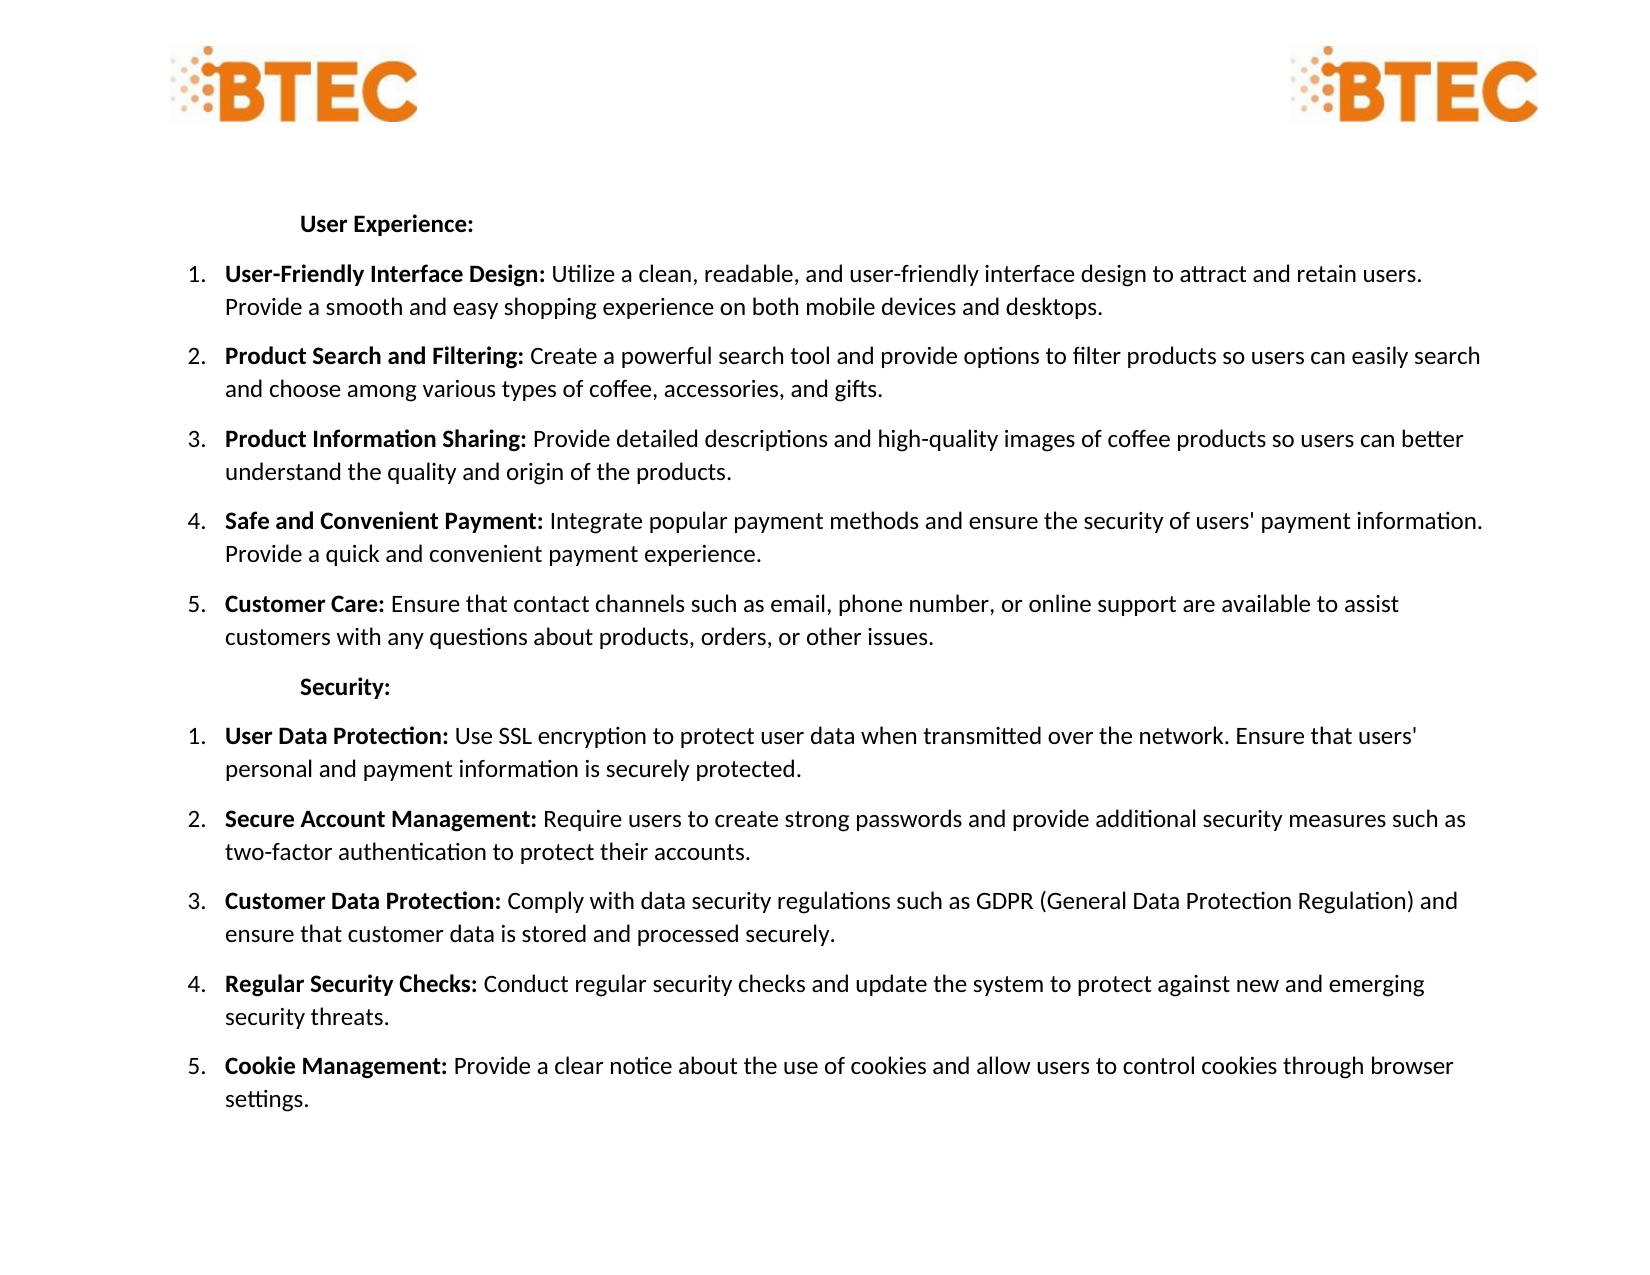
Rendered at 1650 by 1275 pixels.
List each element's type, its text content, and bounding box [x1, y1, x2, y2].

list User Data Protection: Use SSL encryption to protect user data when transmitted over the network. Ensure that users' personal and payment information is securely protected. [187, 720, 1500, 784]
list Product Information Sharing: Provide detailed descriptions and high-quality images of coffee products so users can better understand the quality and origin of the products. [187, 423, 1500, 487]
list Safe and Convenient Payment: Integrate popular payment methods and ensure the security of users' payment information. Provide a quick and convenient payment experience. [187, 506, 1500, 569]
picture [1290, 46, 1538, 122]
list Customer Care: Ensure that contact channels such as email, phone number, or online support are available to assist customers with any questions about products, orders, or other issues. [187, 588, 1500, 652]
picture [170, 46, 418, 122]
list Secure Account Management: Require users to create strong passwords and provide additional security measures such as two-factor authentication to protect their accounts. [187, 803, 1500, 866]
list Cookie Management: Provide a clear notice about the use of cookies and allow users to control cookies through browser settings. [187, 1050, 1500, 1114]
list User-Friendly Interface Design: Utilize a clean, readable, and user-friendly interface design to attract and retain users. Provide a smooth and easy shopping experience on both mobile devices and desktops. [187, 258, 1500, 322]
list Customer Data Protection: Comply with data security regulations such as GDPR (General Data Protection Regulation) and ensure that customer data is stored and processed securely. [187, 885, 1500, 949]
text User Experience: [300, 209, 1500, 239]
list Product Search and Filtering: Create a powerful search tool and provide options to filter products so users can easily search and choose among various types of coffee, accessories, and gifts. [187, 341, 1500, 404]
list Regular Security Checks: Conduct regular security checks and update the system to protect against new and emerging security threats. [187, 968, 1500, 1031]
text Security: [300, 671, 1500, 701]
